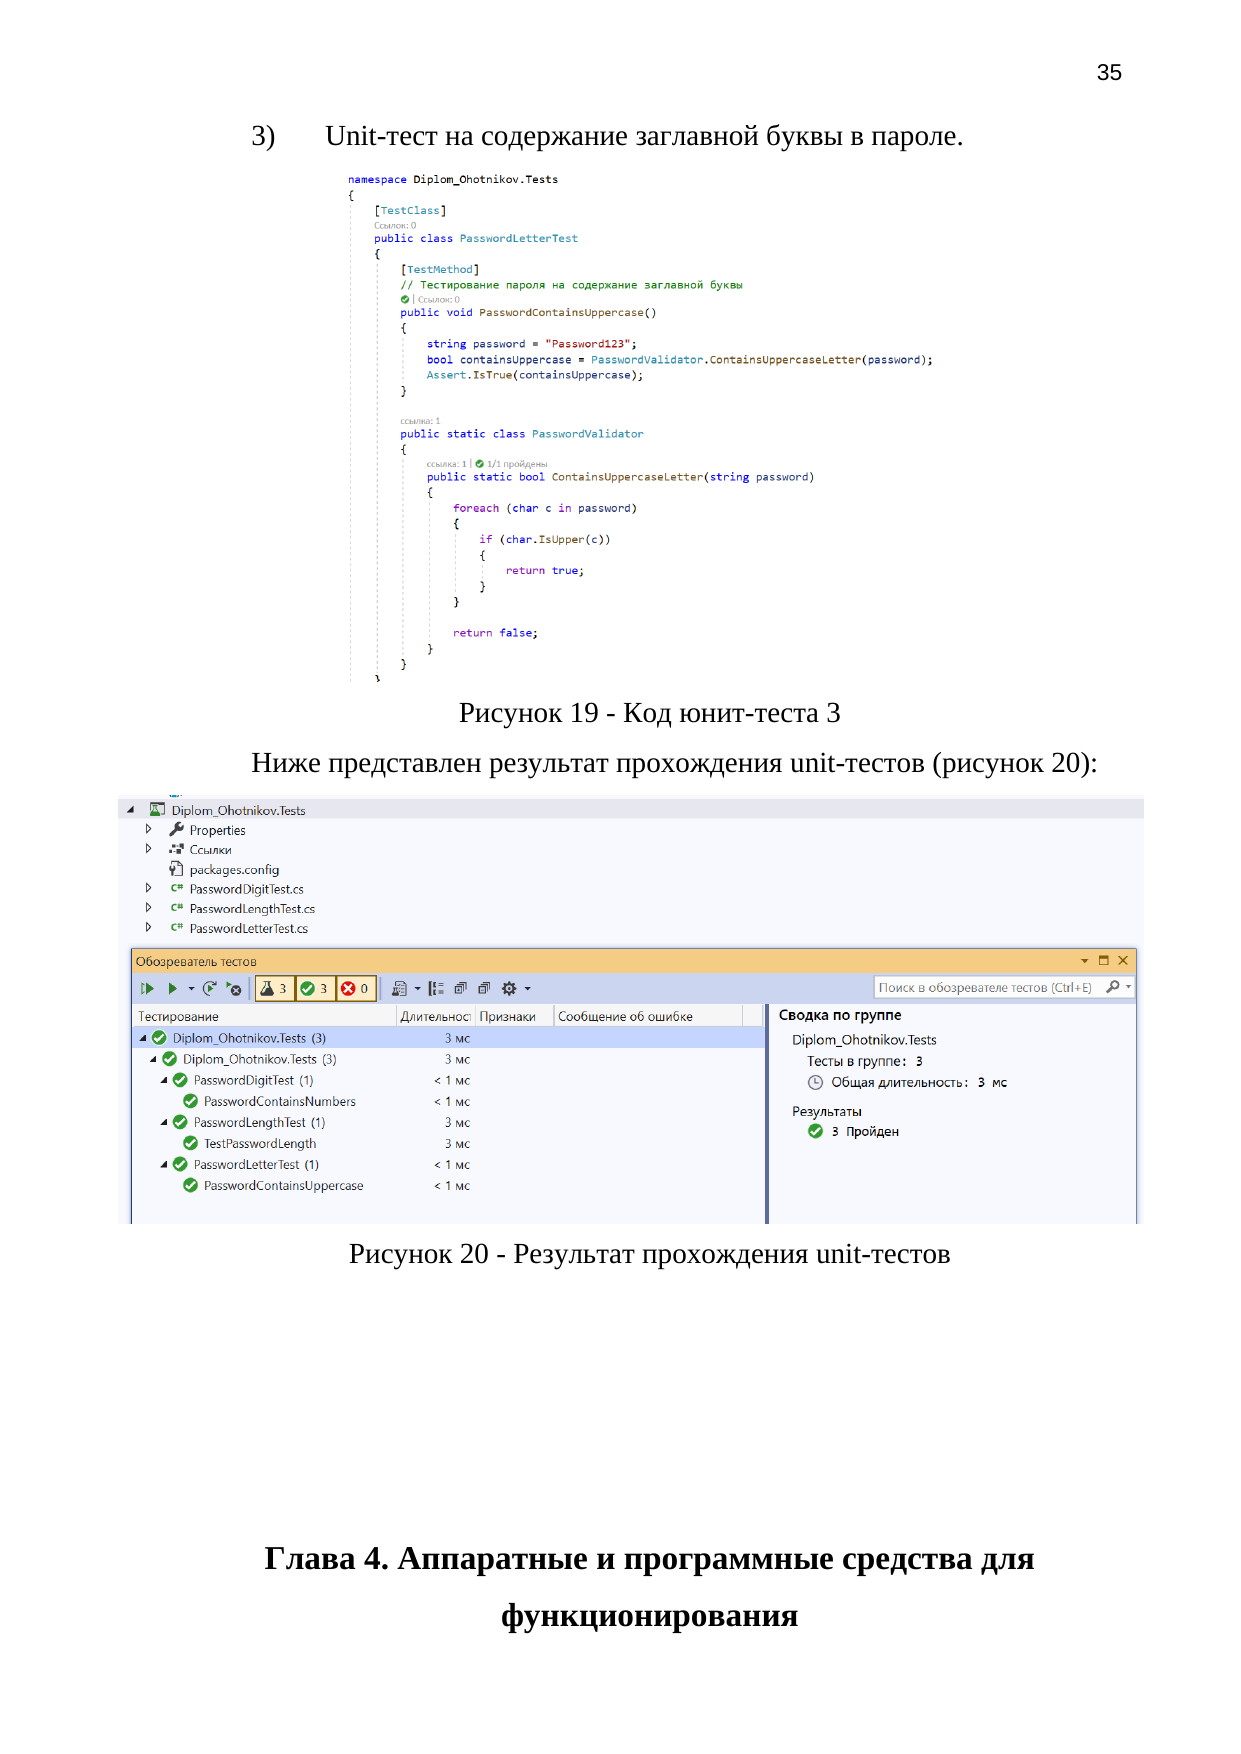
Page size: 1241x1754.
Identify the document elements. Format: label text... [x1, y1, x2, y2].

list Unit-тест на содержание заглавной буквы в пароле. [177, 118, 1122, 152]
list Глава 4. Аппаратные и программные средства для функционирования [177, 1538, 1122, 1634]
list Рисунок 20 - Результат прохождения unit-тестов [177, 1236, 1122, 1270]
list Рисунок 19 - Код юнит-теста 3 [177, 695, 1122, 728]
picture [348, 168, 951, 682]
list Ниже представлен результат прохождения unit-тестов (рисунок 20): [177, 745, 1122, 779]
picture [118, 795, 1144, 1224]
